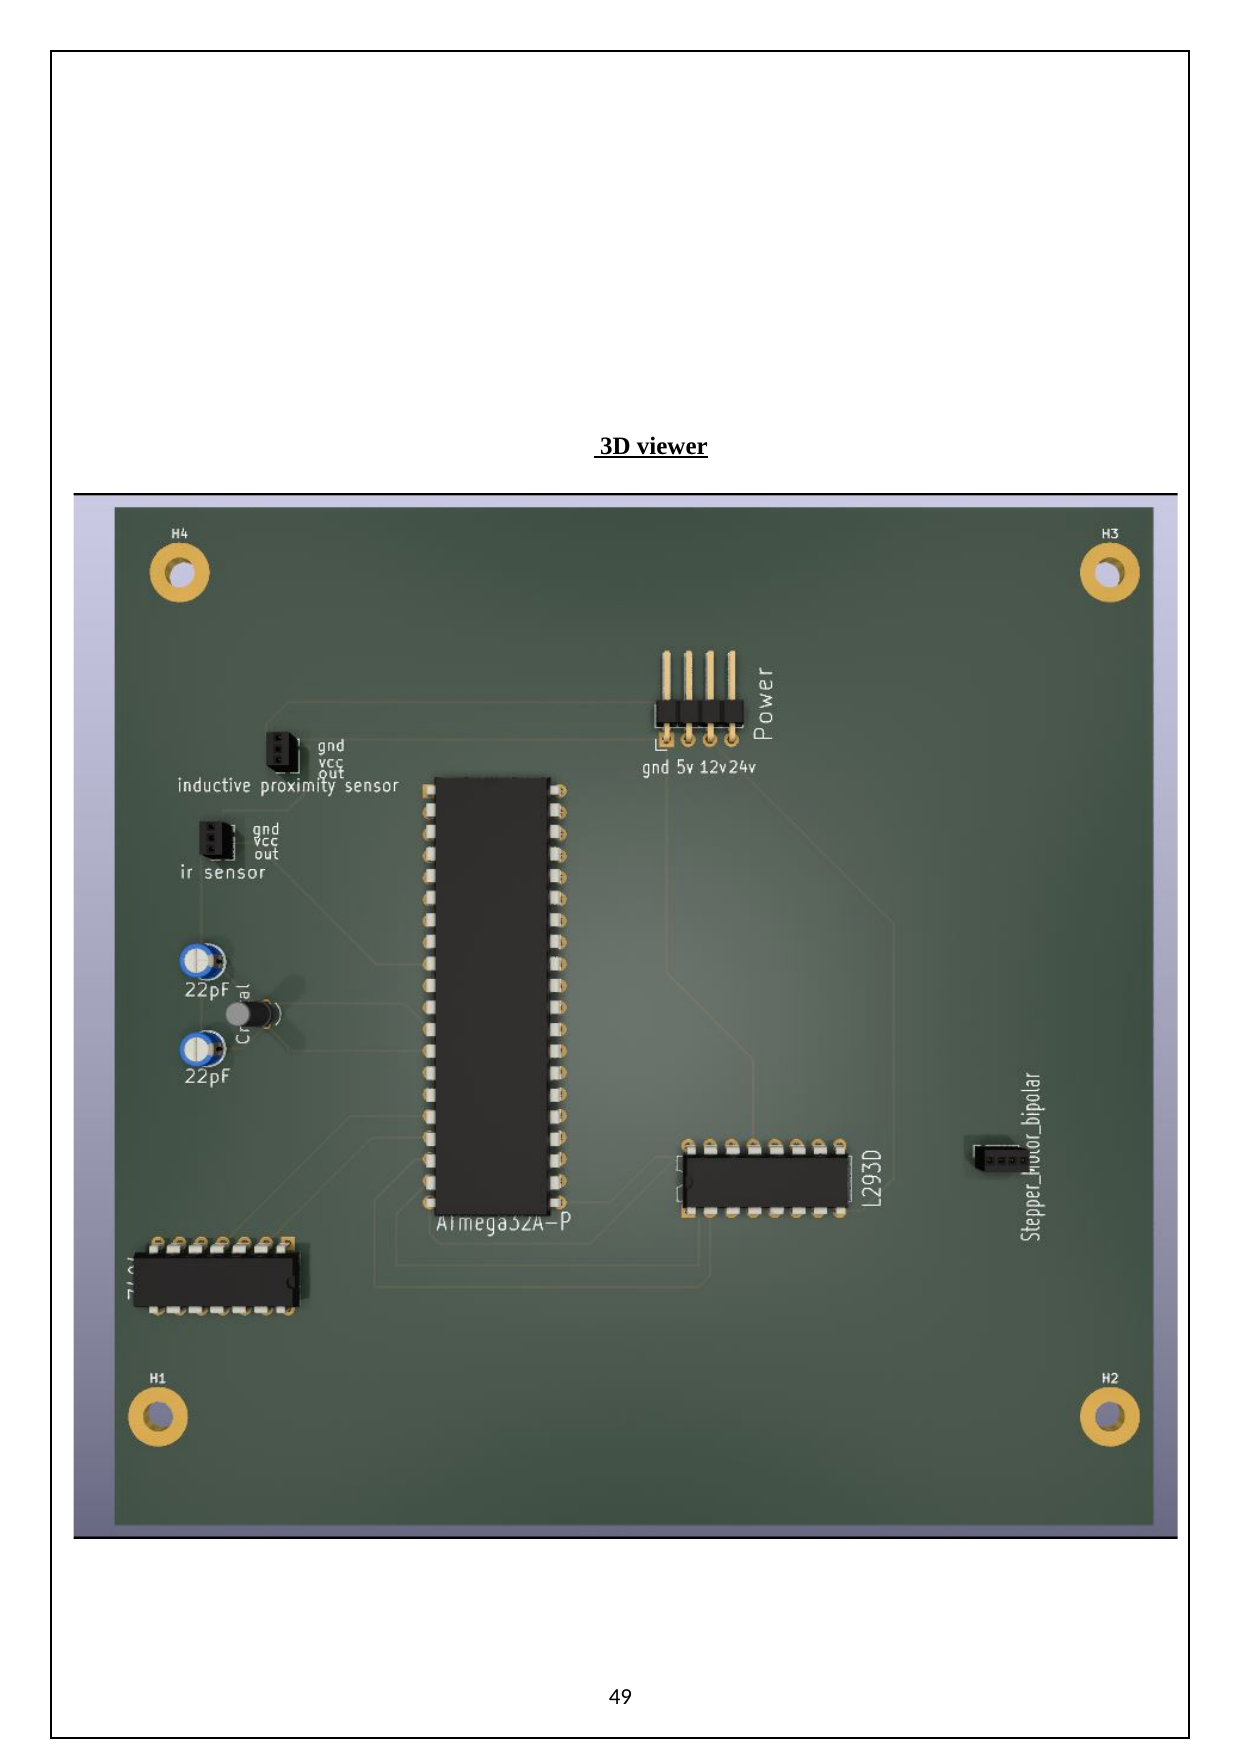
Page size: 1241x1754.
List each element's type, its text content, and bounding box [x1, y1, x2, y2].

picture [73, 493, 1178, 1539]
text 3D viewer [150, 431, 1090, 460]
